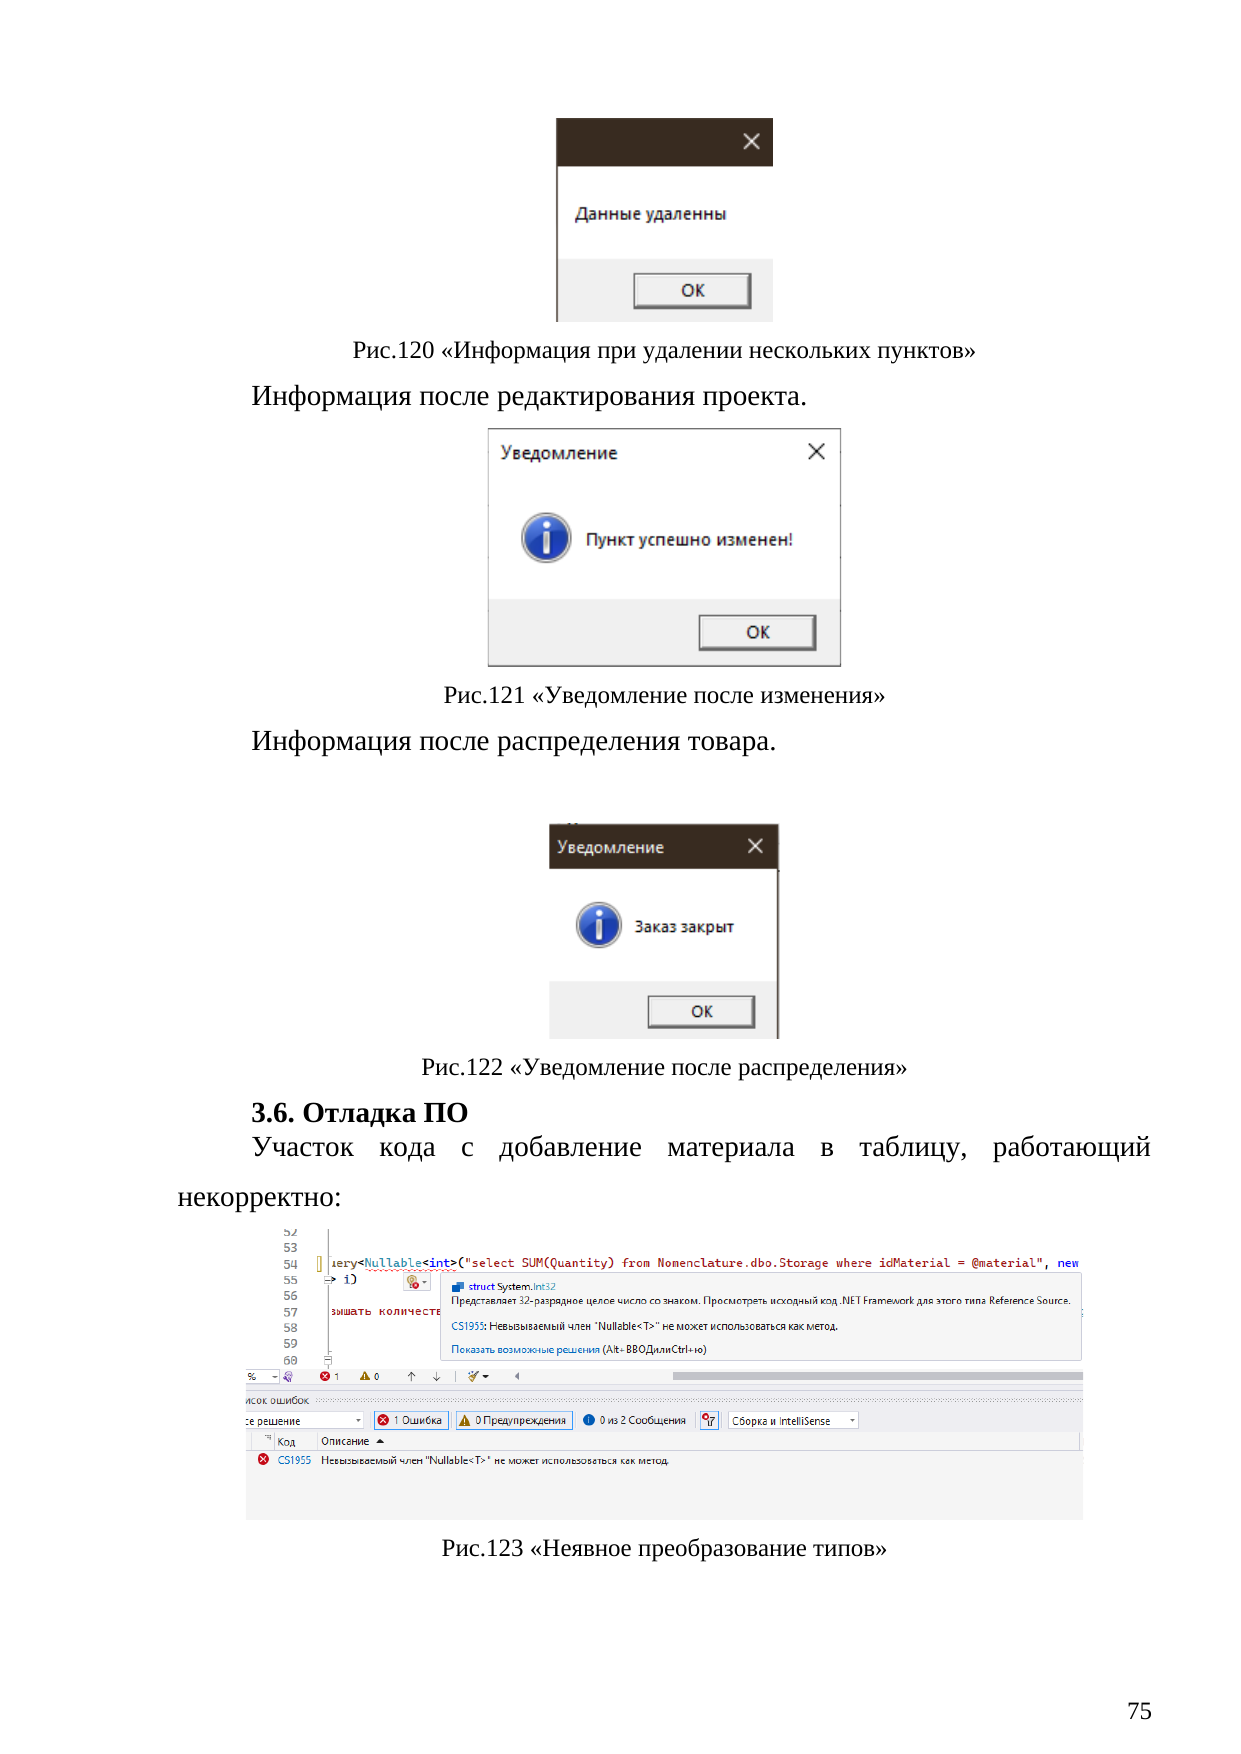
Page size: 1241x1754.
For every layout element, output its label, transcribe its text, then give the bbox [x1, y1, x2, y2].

picture [487, 428, 842, 667]
text Информация после редактирования проекта. [177, 378, 1152, 412]
text Информация после распределения товара. [177, 723, 1152, 757]
text Рис.121 «Уведомление после изменения» [177, 680, 1152, 709]
text Рис.122 «Уведомление после распределения» [177, 1052, 1152, 1081]
text Рис.120 «Информация при удалении нескольких пунктов» [177, 335, 1152, 364]
text Рис.123 «Неявное преобразование типов» [177, 1533, 1152, 1562]
text Участок кода с добавление материала в таблицу, работающий некорректно: [177, 1129, 1152, 1213]
subtitle 3.6. Отладка ПО [177, 1096, 1152, 1129]
picture [245, 1229, 1084, 1520]
picture [549, 823, 780, 1039]
picture [555, 118, 773, 322]
